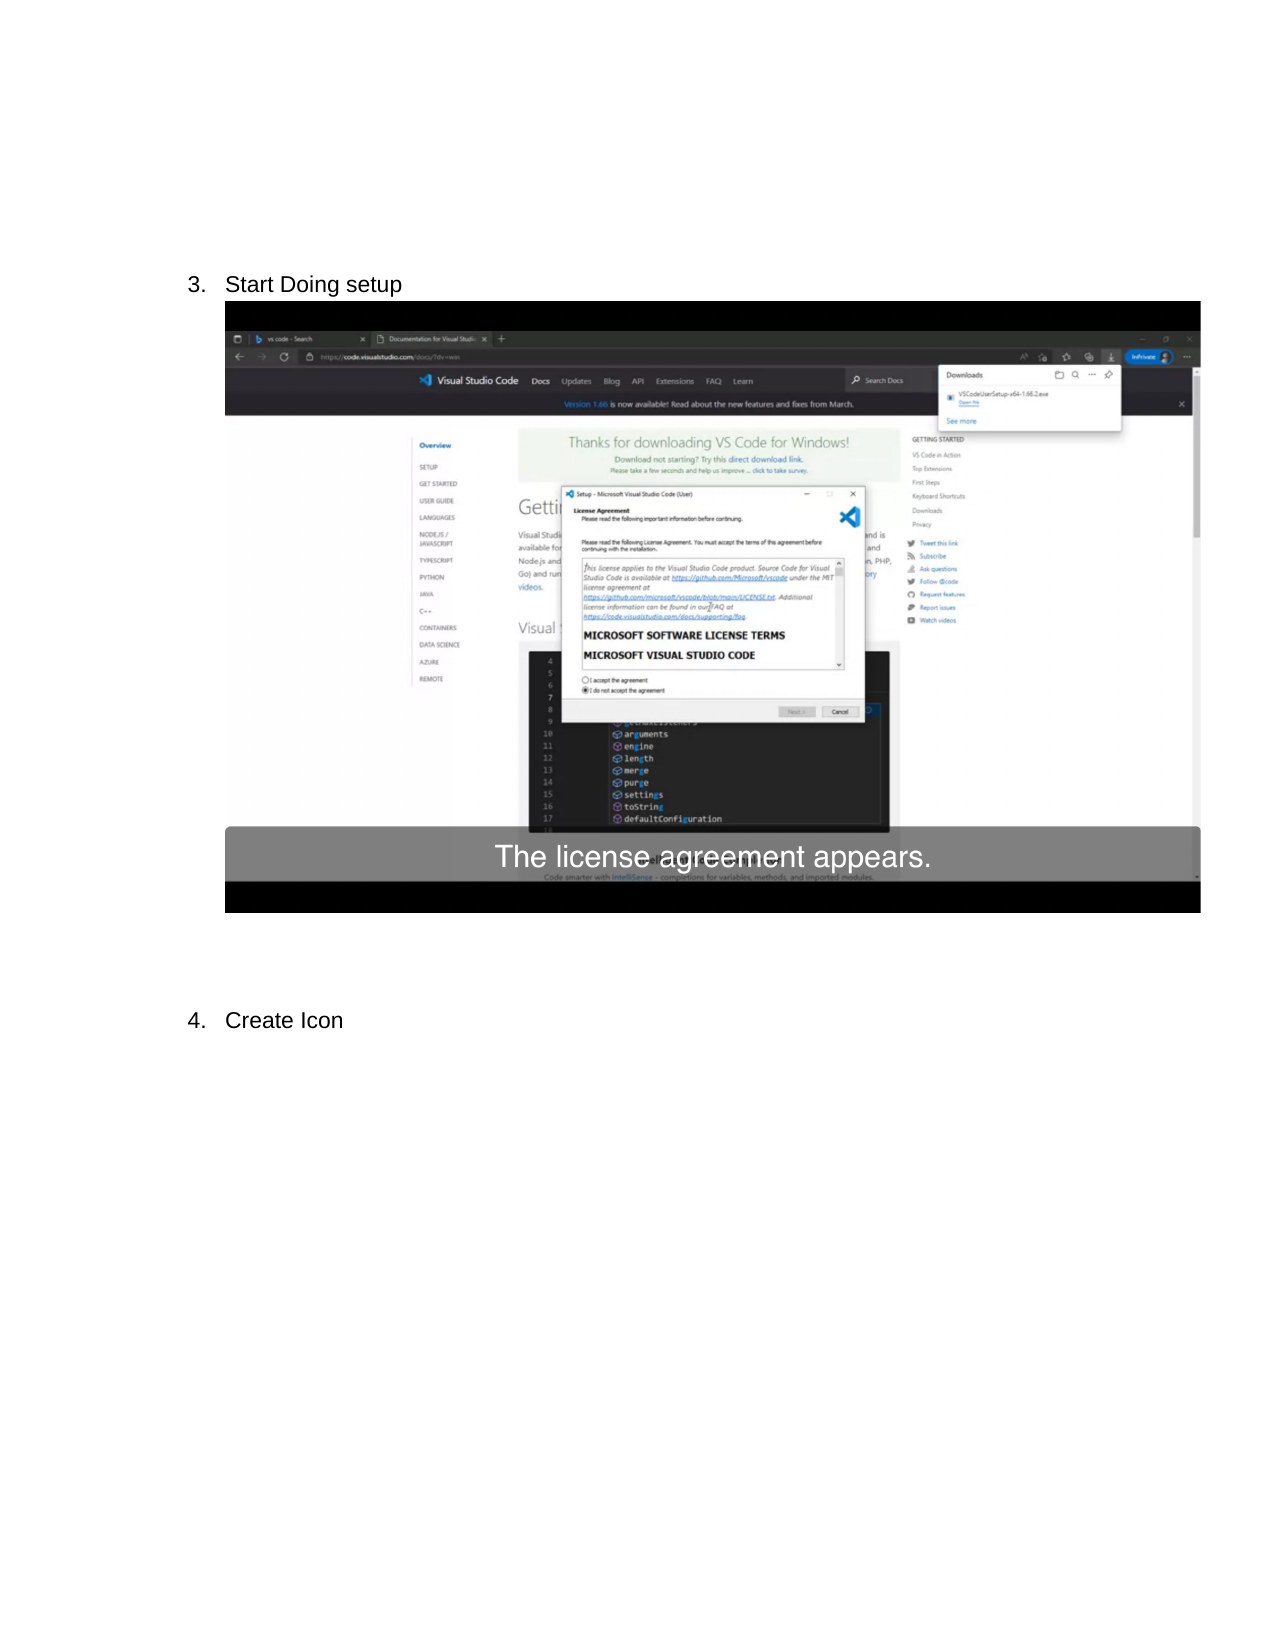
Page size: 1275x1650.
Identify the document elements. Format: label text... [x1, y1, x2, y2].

list Create Icon [187, 1007, 1125, 1033]
list Start Doing setup [187, 271, 1125, 297]
picture [225, 301, 1201, 913]
